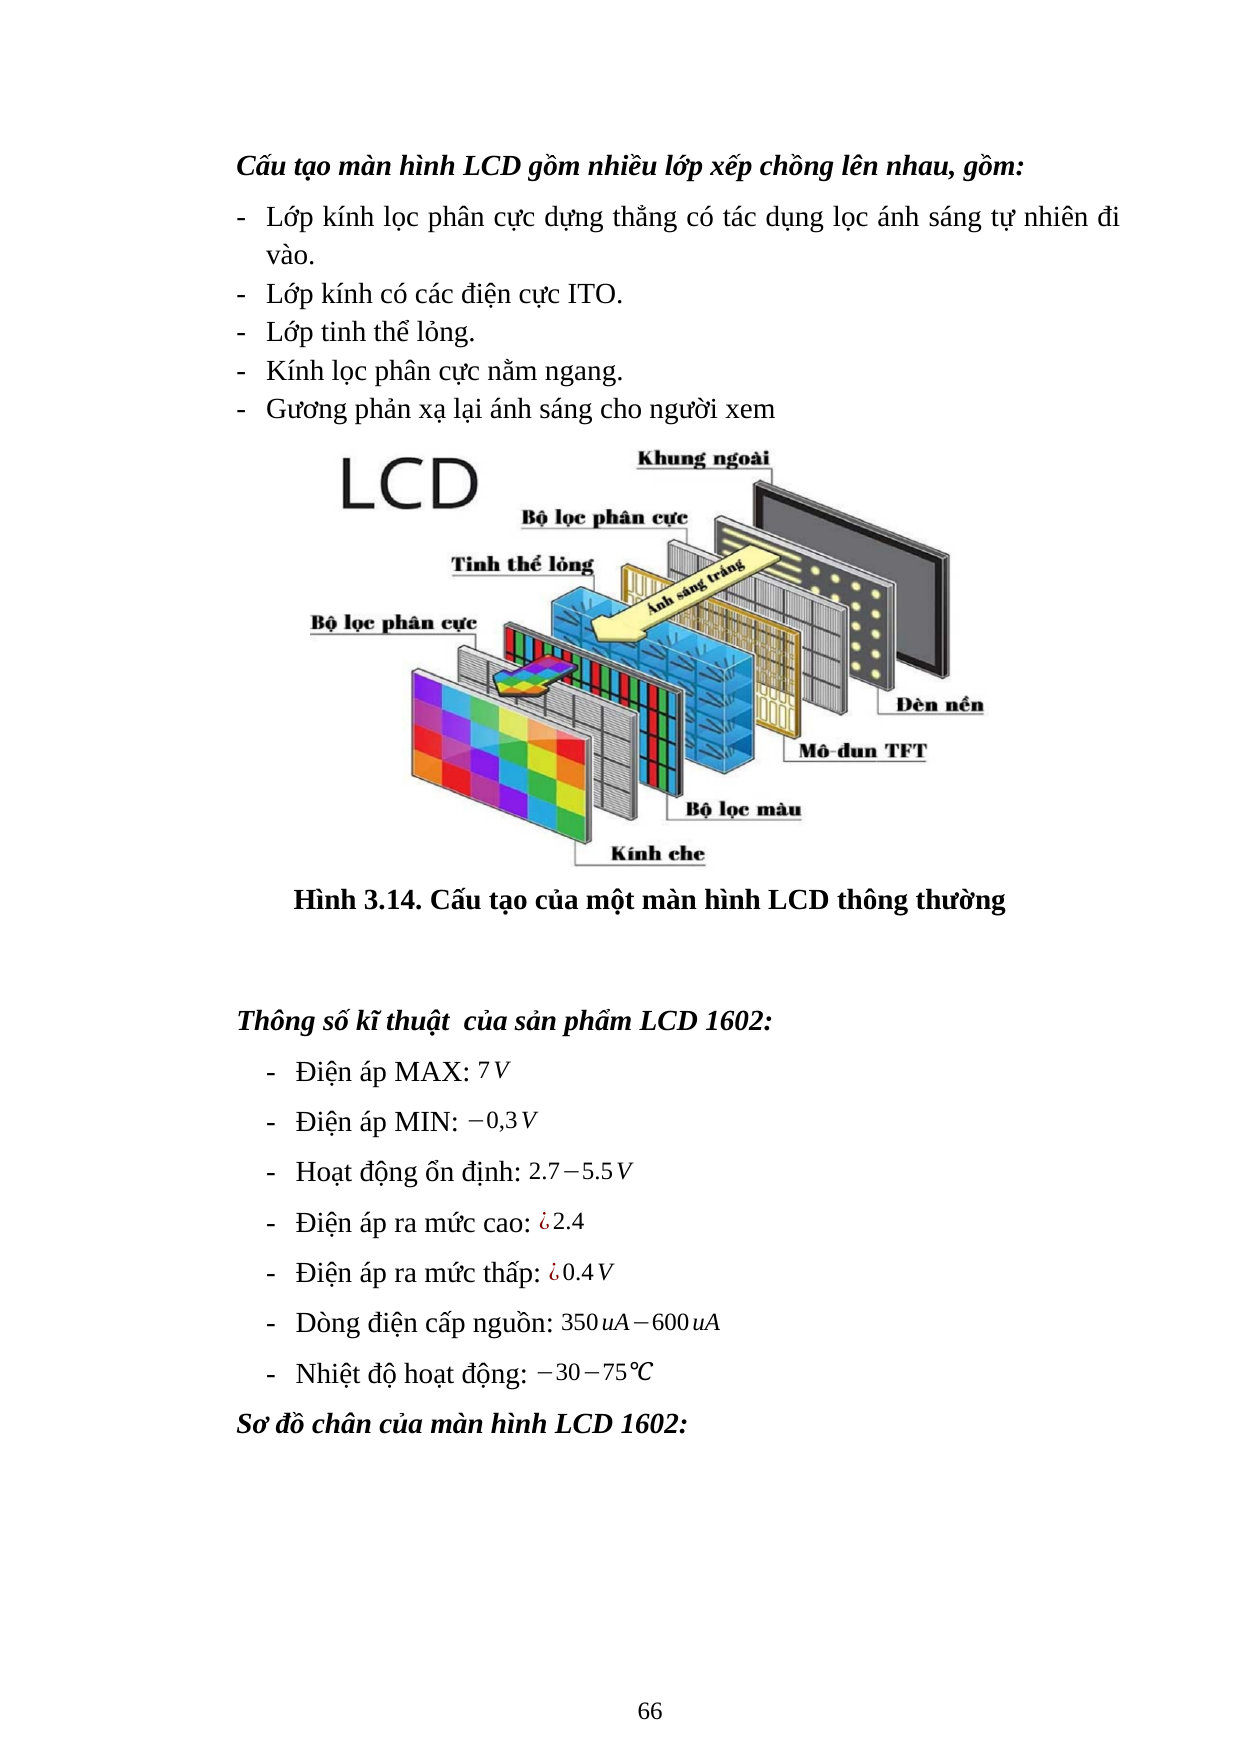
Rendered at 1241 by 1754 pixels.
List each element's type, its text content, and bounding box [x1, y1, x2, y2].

list Điện áp MAX: [266, 1054, 1122, 1087]
text Hình 3.14. Cấu tạo của một màn hình LCD thông thường [177, 882, 1122, 916]
list Lớp kính có các điện cực ITO. [236, 276, 1122, 309]
list Kính lọc phân cực nằm ngang. [236, 353, 1122, 386]
list Lớp tinh thể lỏng. [236, 314, 1122, 348]
list Dòng điện cấp nguồn: [266, 1305, 1122, 1339]
text Thông số kĩ thuật của sản phẩm LCD 1602: [177, 1003, 1122, 1037]
list Lớp kính lọc phân cực dựng thẳng có tác dụng lọc ánh sáng tự nhiên đi vào. [236, 199, 1122, 271]
text Sơ đồ chân của màn hình LCD 1602: [177, 1406, 1122, 1439]
list Nhiệt độ hoạt động: [266, 1356, 1122, 1389]
list Điện áp ra mức cao: [266, 1205, 1122, 1238]
list Điện áp MIN: [266, 1104, 1122, 1138]
list Hoạt động ổn định: [266, 1154, 1122, 1188]
list Điện áp ra mức thấp: [266, 1255, 1122, 1289]
picture [310, 442, 990, 870]
list Gương phản xạ lại ánh sáng cho người xem [236, 391, 1122, 425]
text Cấu tạo màn hình LCD gồm nhiều lớp xếp chồng lên nhau, gồm: [177, 148, 1122, 181]
